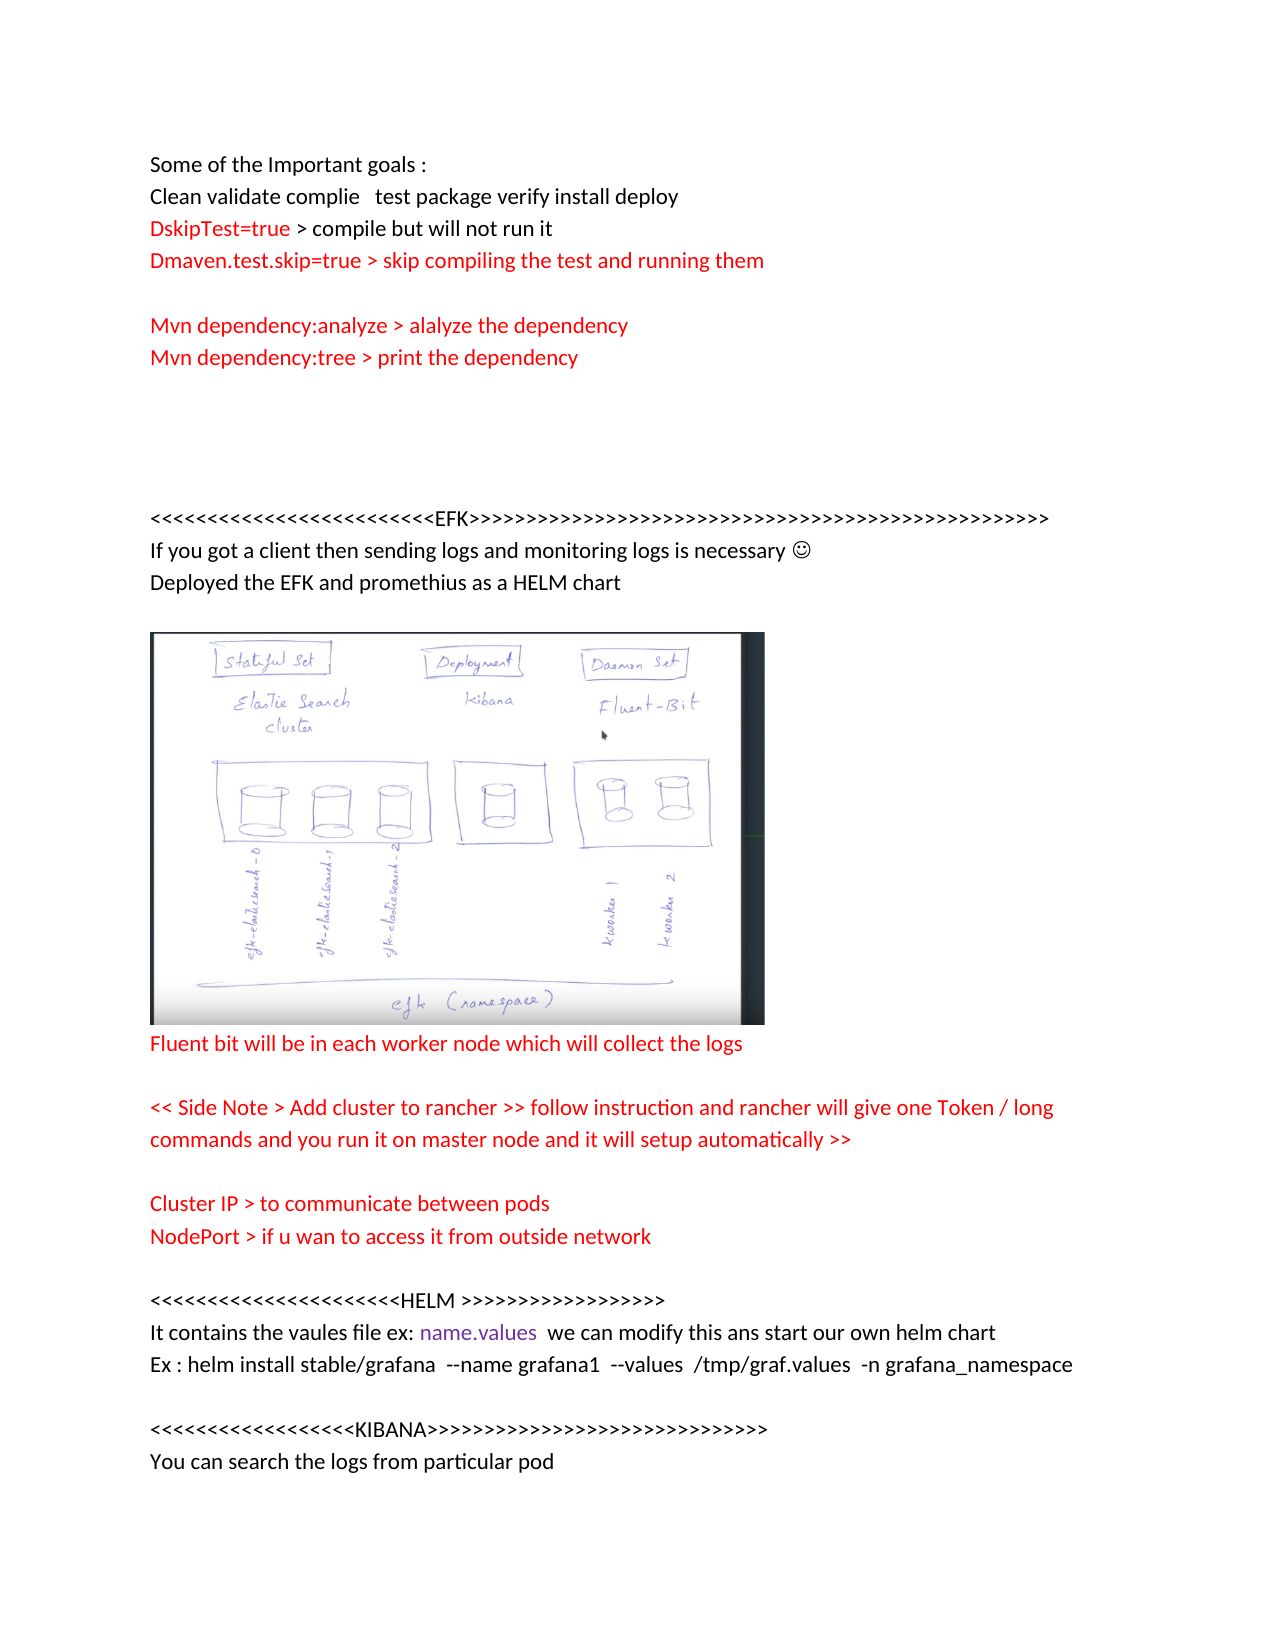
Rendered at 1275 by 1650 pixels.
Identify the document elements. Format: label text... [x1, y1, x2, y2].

text Cluster IP > to communicate between pods [150, 1189, 1125, 1218]
text If you got a client then sending logs and monitoring logs is necessary [150, 536, 1125, 564]
text It contains the vaules file ex: name.values we can modify this ans start our own helm chart [150, 1318, 1125, 1346]
picture [150, 632, 765, 1025]
text <<<<<<<<<<<<<<<<<<<<<<<<<EFK>>>>>>>>>>>>>>>>>>>>>>>>>>>>>>>>>>>>>>>>>>>>>>>>>>> [150, 504, 1125, 532]
text Fluent bit will be in each worker node which will collect the logs [150, 1029, 1125, 1057]
text NodePort > if u wan to access it from outside network [150, 1222, 1125, 1250]
text Deployed the EFK and promethius as a HELM chart [150, 568, 1125, 596]
text << Side Note > Add cluster to rancher >> follow instruction and rancher will give one Token / long commands and you run it on master node and it will setup automatically >> [150, 1093, 1125, 1153]
text <<<<<<<<<<<<<<<<<<KIBANA>>>>>>>>>>>>>>>>>>>>>>>>>>>>>> [150, 1415, 1125, 1443]
text You can search the logs from particular pod [150, 1447, 1125, 1475]
text Mvn dependency:tree > print the dependency [150, 343, 1125, 371]
text Some of the Important goals : [150, 150, 1125, 178]
text <<<<<<<<<<<<<<<<<<<<<<HELM >>>>>>>>>>>>>>>>>> [150, 1286, 1125, 1314]
text Clean validate complie test package verify install deploy [150, 182, 1125, 210]
text DskipTest=true > compile but will not run it [150, 214, 1125, 242]
text Dmaven.test.skip=true > skip compiling the test and running them [150, 247, 1125, 274]
text Mvn dependency:analyze > alalyze the dependency [150, 311, 1125, 339]
text Ex : helm install stable/grafana --name grafana1 --values /tmp/graf.values -n grafana_namespace [150, 1351, 1125, 1378]
